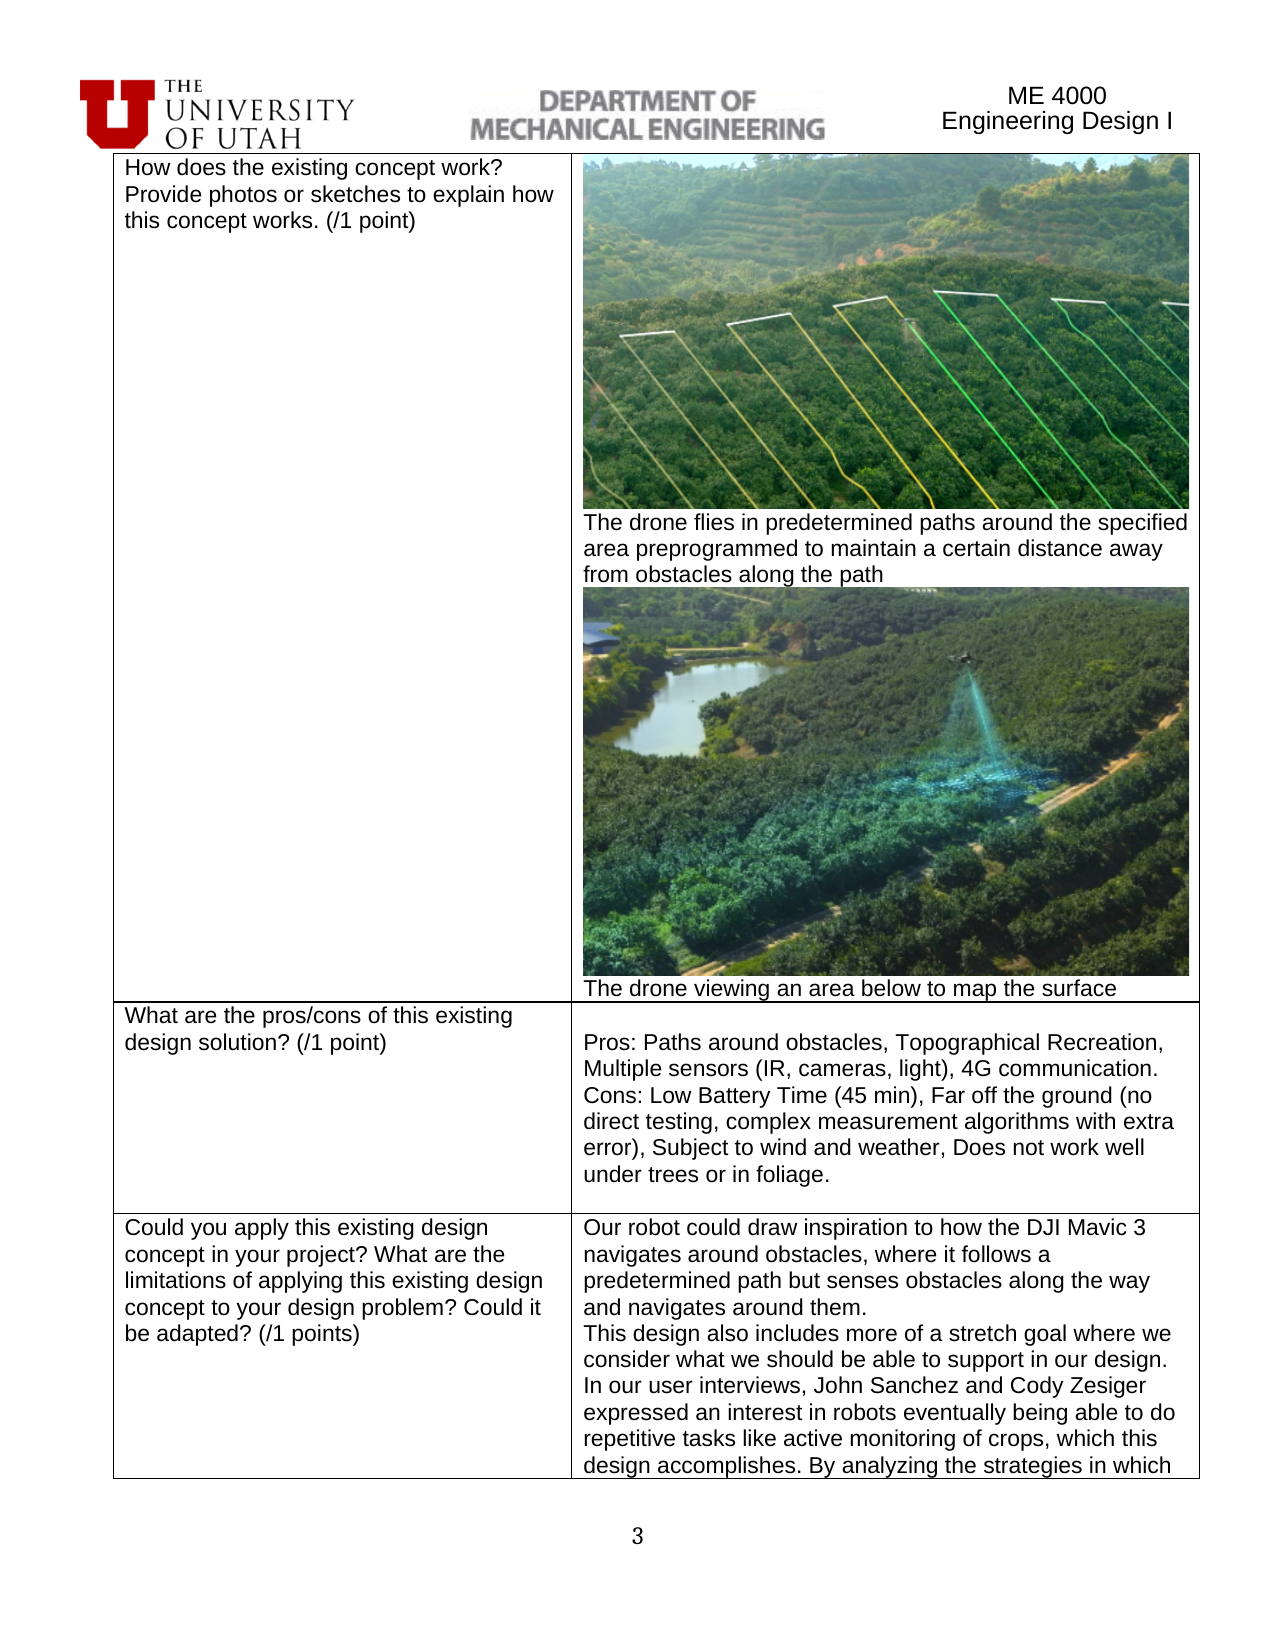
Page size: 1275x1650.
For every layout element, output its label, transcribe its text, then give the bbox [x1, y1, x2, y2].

picture [583, 587, 1190, 976]
picture [75, 75, 357, 154]
picture [468, 90, 826, 140]
table_cell How does the existing concept work? Provide photos or sketches to explain how this concept works. (/1 point) [114, 154, 571, 1001]
table_cell What are the pros/cons of this existing design solution? (/1 point) [114, 1003, 571, 1213]
table_cell The drone flies in predetermined paths around the specified area preprogrammed to maintain a certain distance away from obstacles along the path The drone viewing an area below to map the surface [572, 154, 1199, 1001]
picture [583, 154, 1190, 509]
table_cell Pros: Paths around obstacles, Topographical Recreation, Multiple sensors (IR, cameras, light), 4G communication. Cons: Low Battery Time (45 min), Far off the ground (no direct testing, complex measurement algorithms with extra error), Subject to wind and weather, Does not work well under trees or in foliage. [572, 1003, 1199, 1213]
